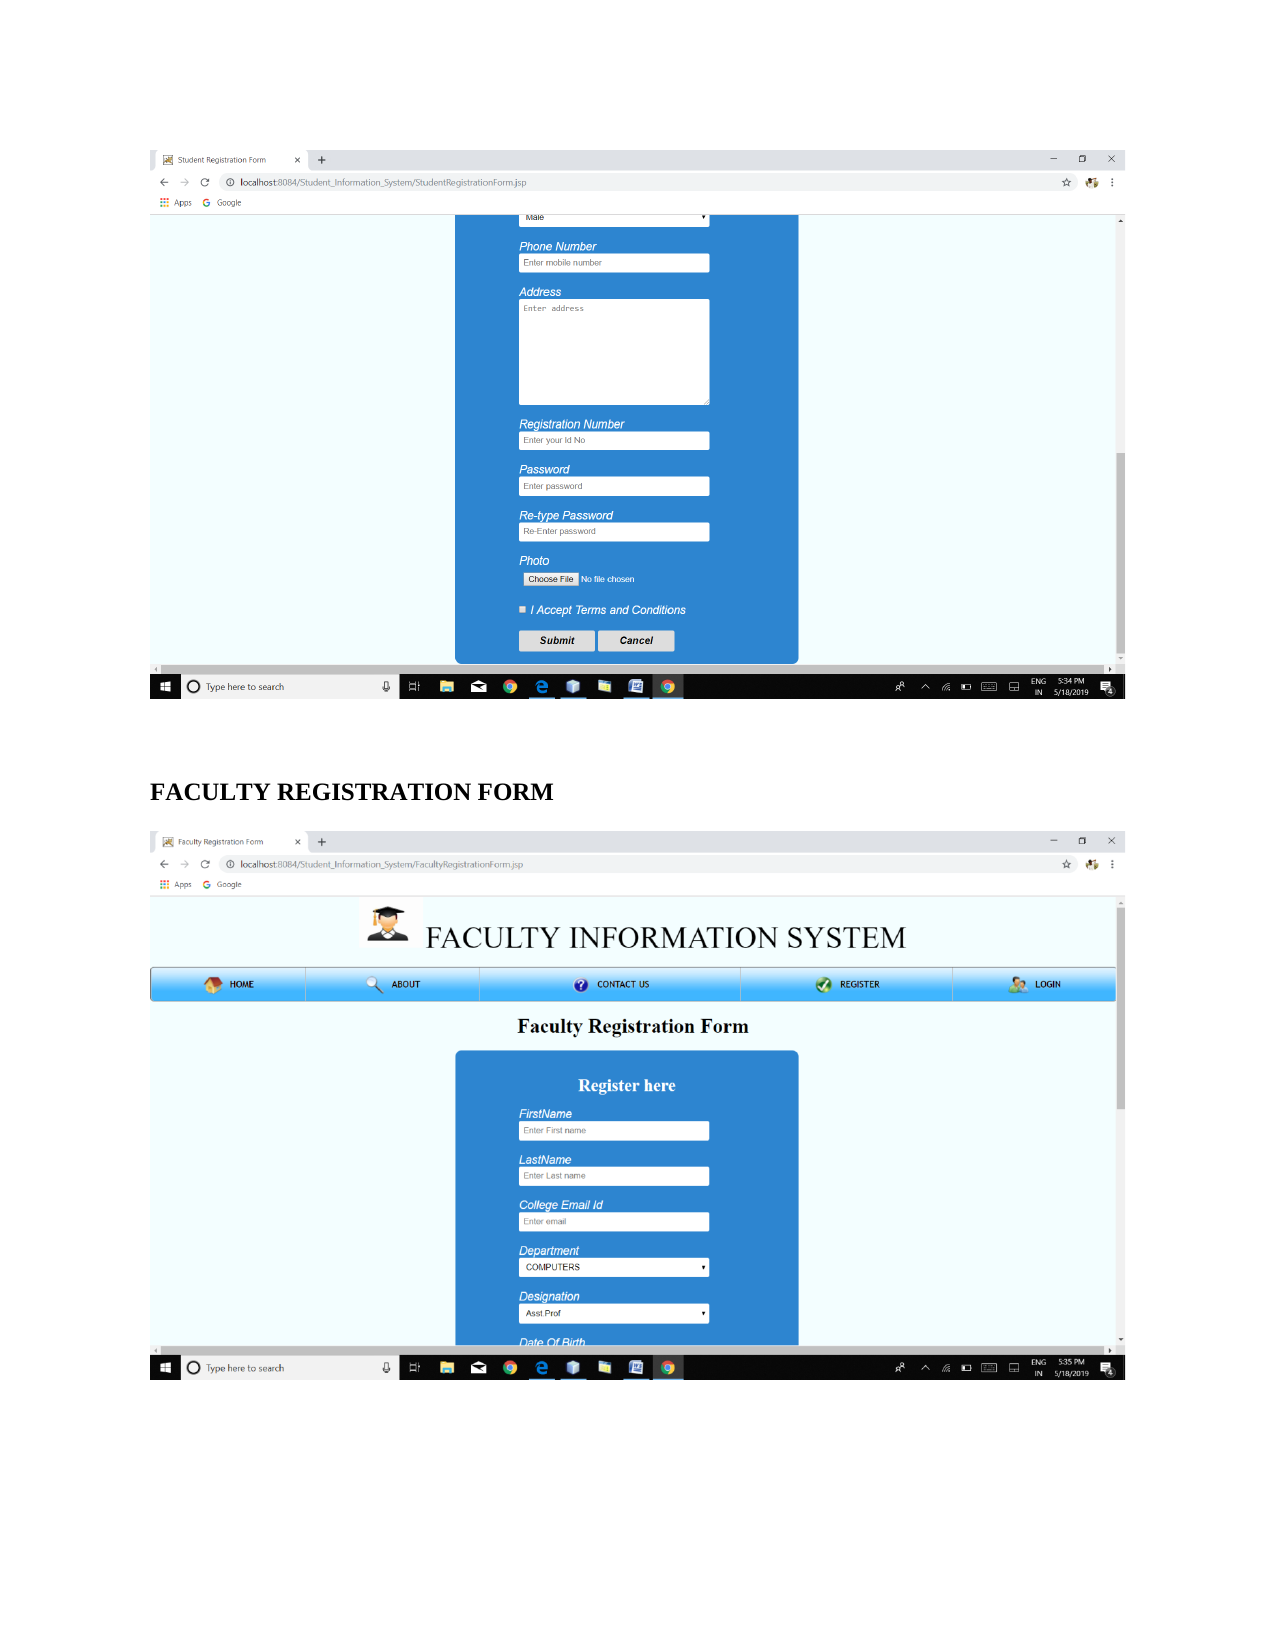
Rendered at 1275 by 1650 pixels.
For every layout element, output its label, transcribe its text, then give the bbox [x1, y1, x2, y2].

text FACULTY REGISTRATION FORM [150, 777, 1125, 806]
picture [150, 831, 1125, 1380]
picture [150, 150, 1125, 699]
